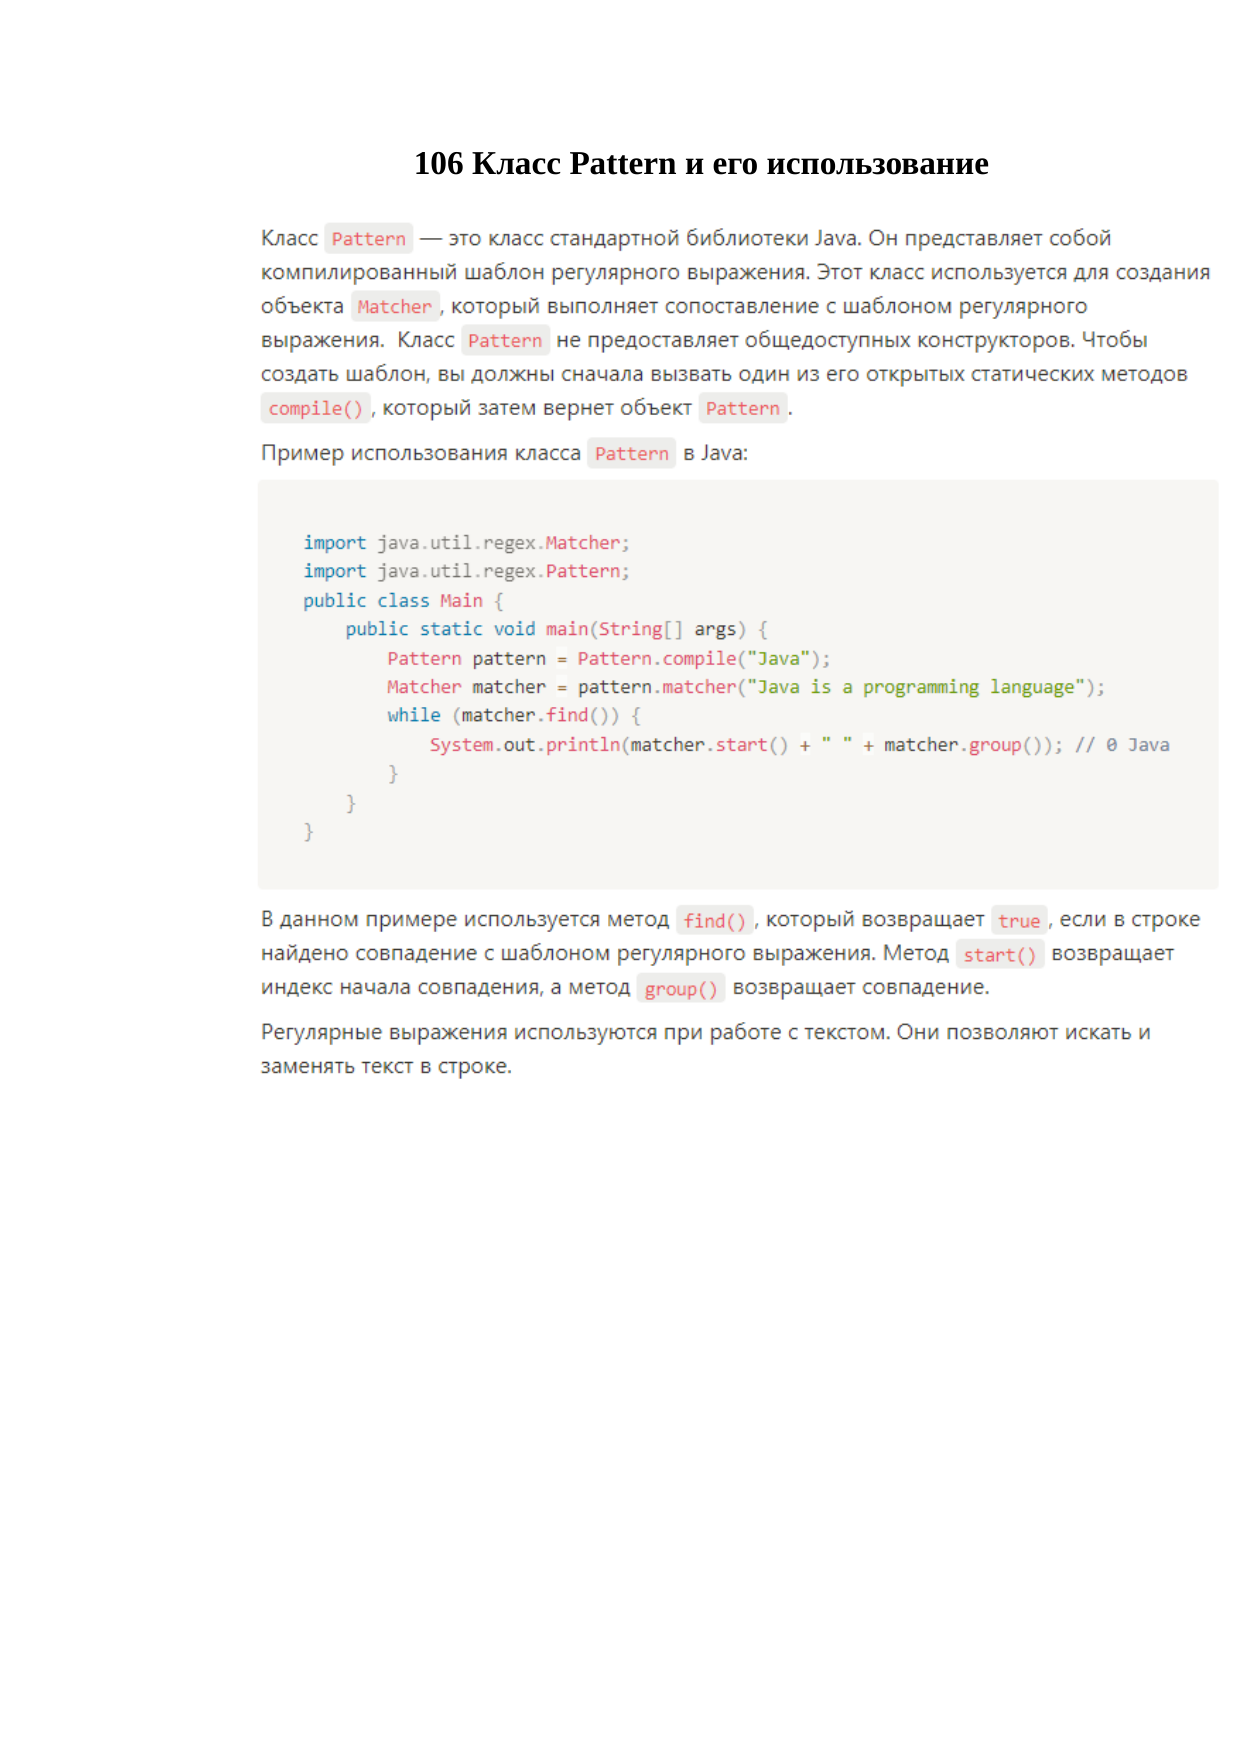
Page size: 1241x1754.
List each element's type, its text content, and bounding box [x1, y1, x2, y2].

text 106 Класс Pattern и его использование [177, 143, 1152, 181]
picture [251, 213, 1226, 1086]
